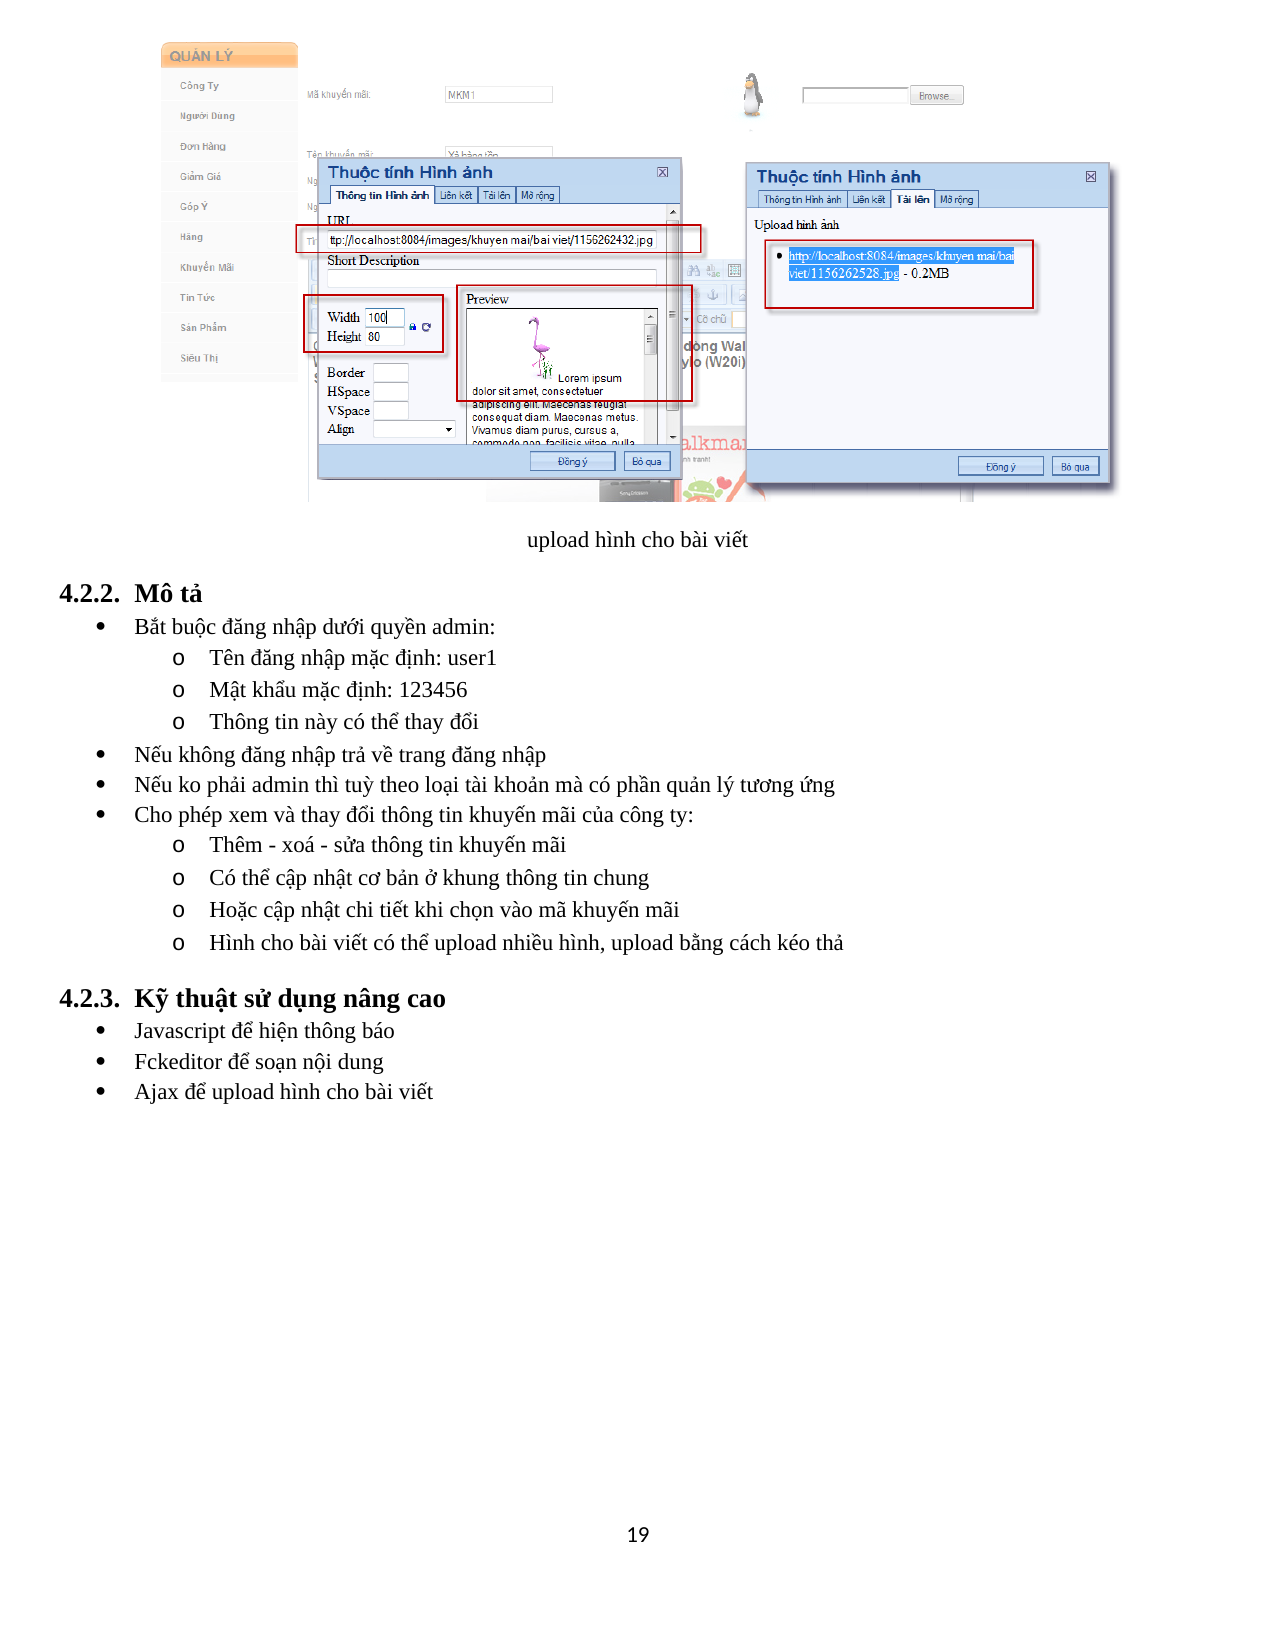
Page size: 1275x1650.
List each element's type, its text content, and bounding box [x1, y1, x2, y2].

list Tên đăng nhập mặc định: user1 [172, 643, 1216, 672]
list Có thể cập nhật cơ bản ở khung thông tin chung [172, 864, 1216, 892]
list Javascript để hiện thông báo [97, 1017, 1216, 1044]
list Bắt buộc đăng nhập dưới quyền admin: [97, 613, 1216, 640]
list Thêm - xoá - sửa thông tin khuyến mãi [172, 831, 1216, 859]
list Fckeditor để soạn nội dung [97, 1048, 1216, 1074]
picture [150, 29, 1125, 502]
list Nếu không đăng nhập trả về trang đăng nhập [97, 741, 1216, 767]
list Hoặc cập nhật chi tiết khi chọn vào mã khuyến mãi [172, 896, 1216, 924]
text upload hình cho bài viết [59, 527, 1216, 553]
list Cho phép xem và thay đổi thông tin khuyến mãi của công ty: [97, 801, 1216, 827]
list Ajax để upload hình cho bài viết [97, 1078, 1216, 1104]
subtitle Kỹ thuật sử dụng nâng cao [59, 982, 1216, 1013]
list Thông tin này có thể thay đổi [172, 708, 1216, 737]
list Nếu ko phải admin thì tuỳ theo loại tài khoản mà có phần quản lý tương ứng [97, 771, 1216, 797]
subtitle Mô tả [59, 578, 1216, 609]
list Mật khẩu mặc định: 123456 [172, 676, 1216, 704]
list Hình cho bài viết có thể upload nhiều hình, upload bằng cách kéo thả [172, 928, 1216, 957]
